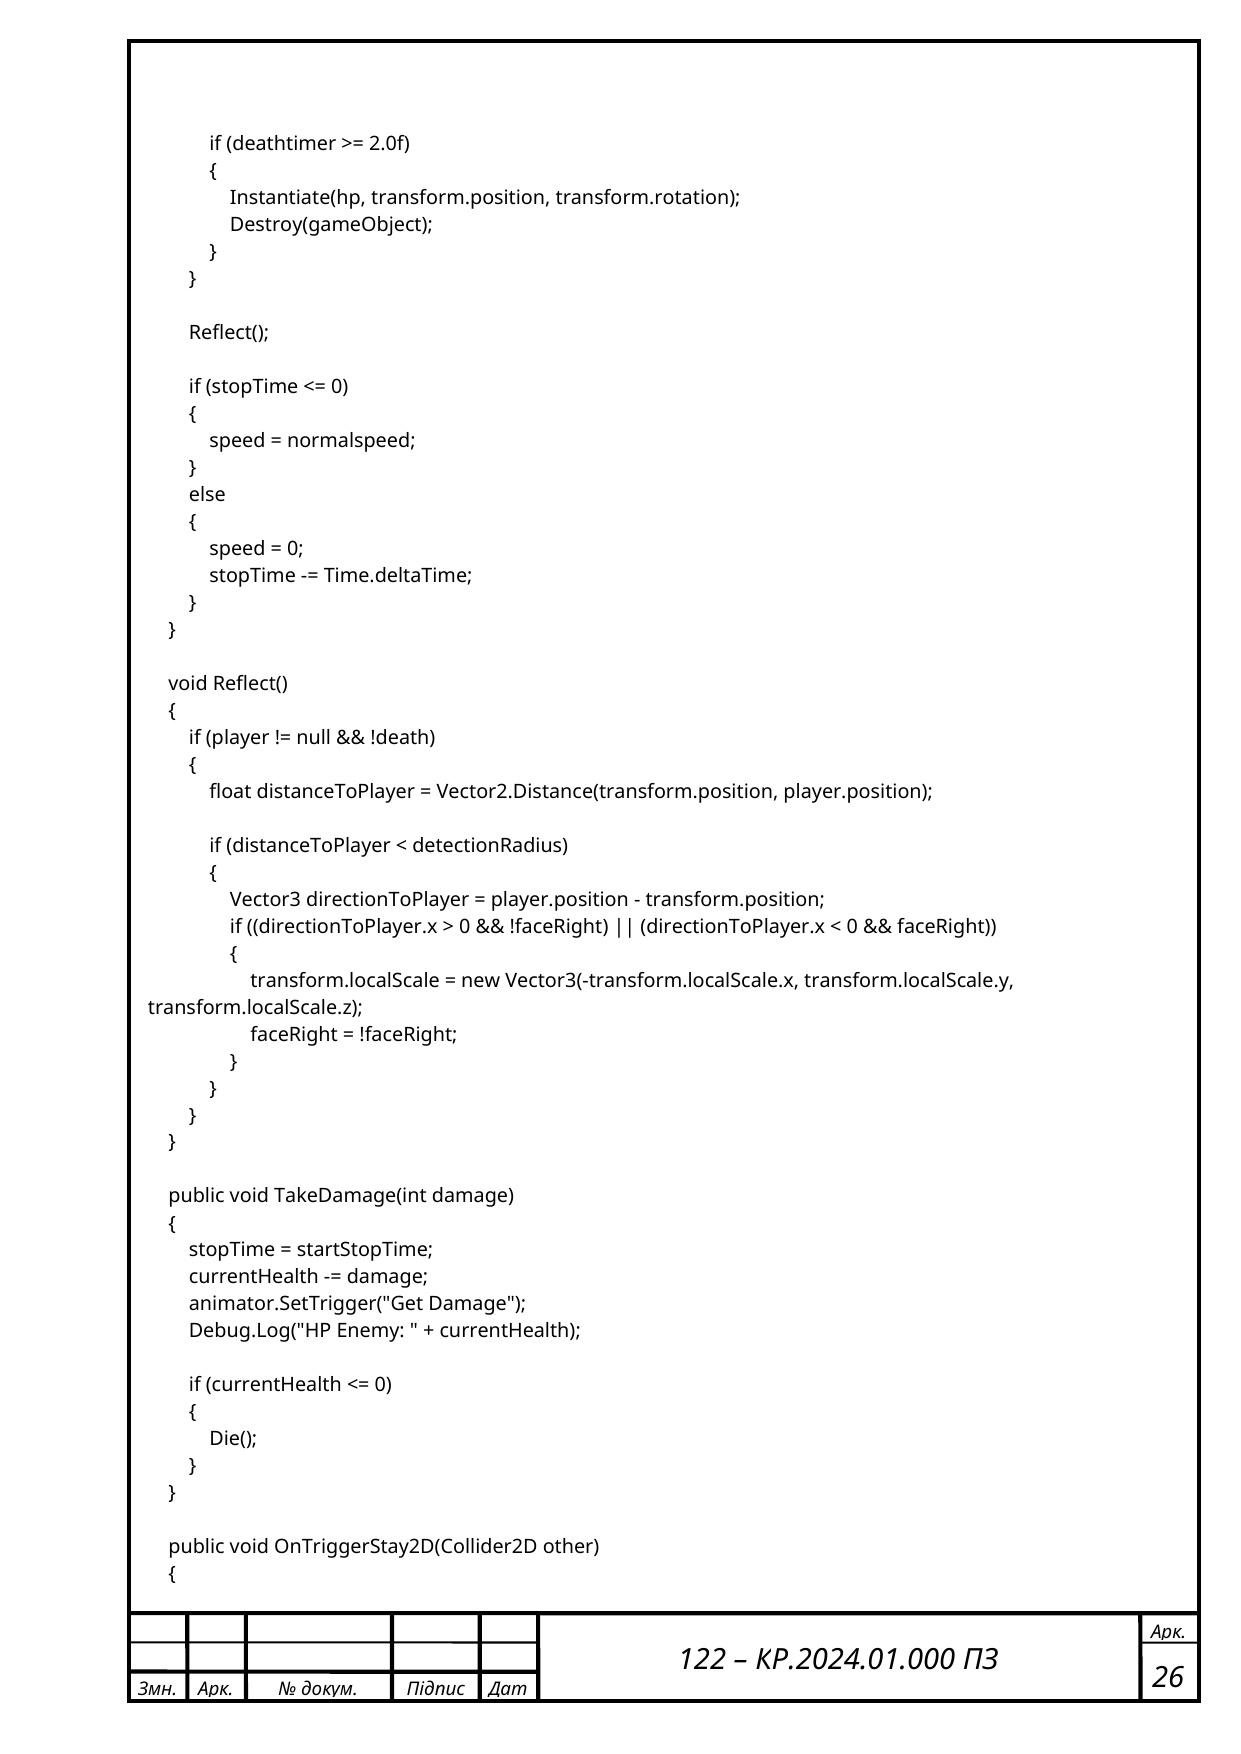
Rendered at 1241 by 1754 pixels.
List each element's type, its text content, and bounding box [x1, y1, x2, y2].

text Debug.Log("HP Enemy: " + currentHealth); [148, 1317, 1152, 1344]
text Vector3 directionToPlayer = player.position - transform.position; [148, 885, 1152, 912]
text Instantiate(hp, transform.position, transform.rotation); [148, 183, 1152, 211]
text { [148, 157, 1152, 183]
text Die(); [148, 1424, 1152, 1452]
text speed = normalspeed; [148, 426, 1152, 453]
text stopTime -= Time.deltaTime; [148, 561, 1152, 588]
text } [148, 237, 1152, 264]
text transform.localScale = new Vector3(-transform.localScale.x, transform.localScale.y, transform.localScale.z); [148, 966, 1152, 1020]
text { [148, 1559, 1152, 1586]
text faceRight = !faceRight; [148, 1020, 1152, 1047]
text { [148, 1209, 1152, 1236]
text if (currentHealth <= 0) [148, 1371, 1152, 1398]
text { [148, 507, 1152, 534]
text else [148, 480, 1152, 507]
text } [148, 1101, 1152, 1128]
text if (player != null && !death) [148, 723, 1152, 750]
text { [148, 1398, 1152, 1424]
text if ((directionToPlayer.x > 0 && !faceRight) || (directionToPlayer.x < 0 && faceRight)) [148, 912, 1152, 939]
text } [148, 588, 1152, 615]
text { [148, 696, 1152, 723]
text } [148, 1128, 1152, 1155]
text animator.SetTrigger("Get Damage"); [148, 1290, 1152, 1317]
text } [148, 264, 1152, 291]
text if (deathtimer >= 2.0f) [148, 129, 1152, 157]
text void Reflect() [148, 669, 1152, 696]
text } [148, 1478, 1152, 1506]
text speed = 0; [148, 534, 1152, 561]
text Destroy(gameObject); [148, 211, 1152, 237]
text if (stopTime <= 0) [148, 372, 1152, 399]
text stopTime = startStopTime; [148, 1236, 1152, 1263]
text } [148, 1047, 1152, 1074]
text } [148, 615, 1152, 642]
text { [148, 858, 1152, 885]
text { [148, 939, 1152, 966]
text Reflect(); [148, 318, 1152, 345]
text public void TakeDamage(int damage) [148, 1182, 1152, 1209]
text if (distanceToPlayer < detectionRadius) [148, 831, 1152, 858]
text float distanceToPlayer = Vector2.Distance(transform.position, player.position); [148, 777, 1152, 804]
text public void OnTriggerStay2D(Collider2D other) [148, 1532, 1152, 1559]
text } [148, 1074, 1152, 1101]
text { [148, 750, 1152, 777]
text } [148, 1452, 1152, 1478]
text } [148, 453, 1152, 480]
text currentHealth -= damage; [148, 1263, 1152, 1290]
text { [148, 399, 1152, 426]
